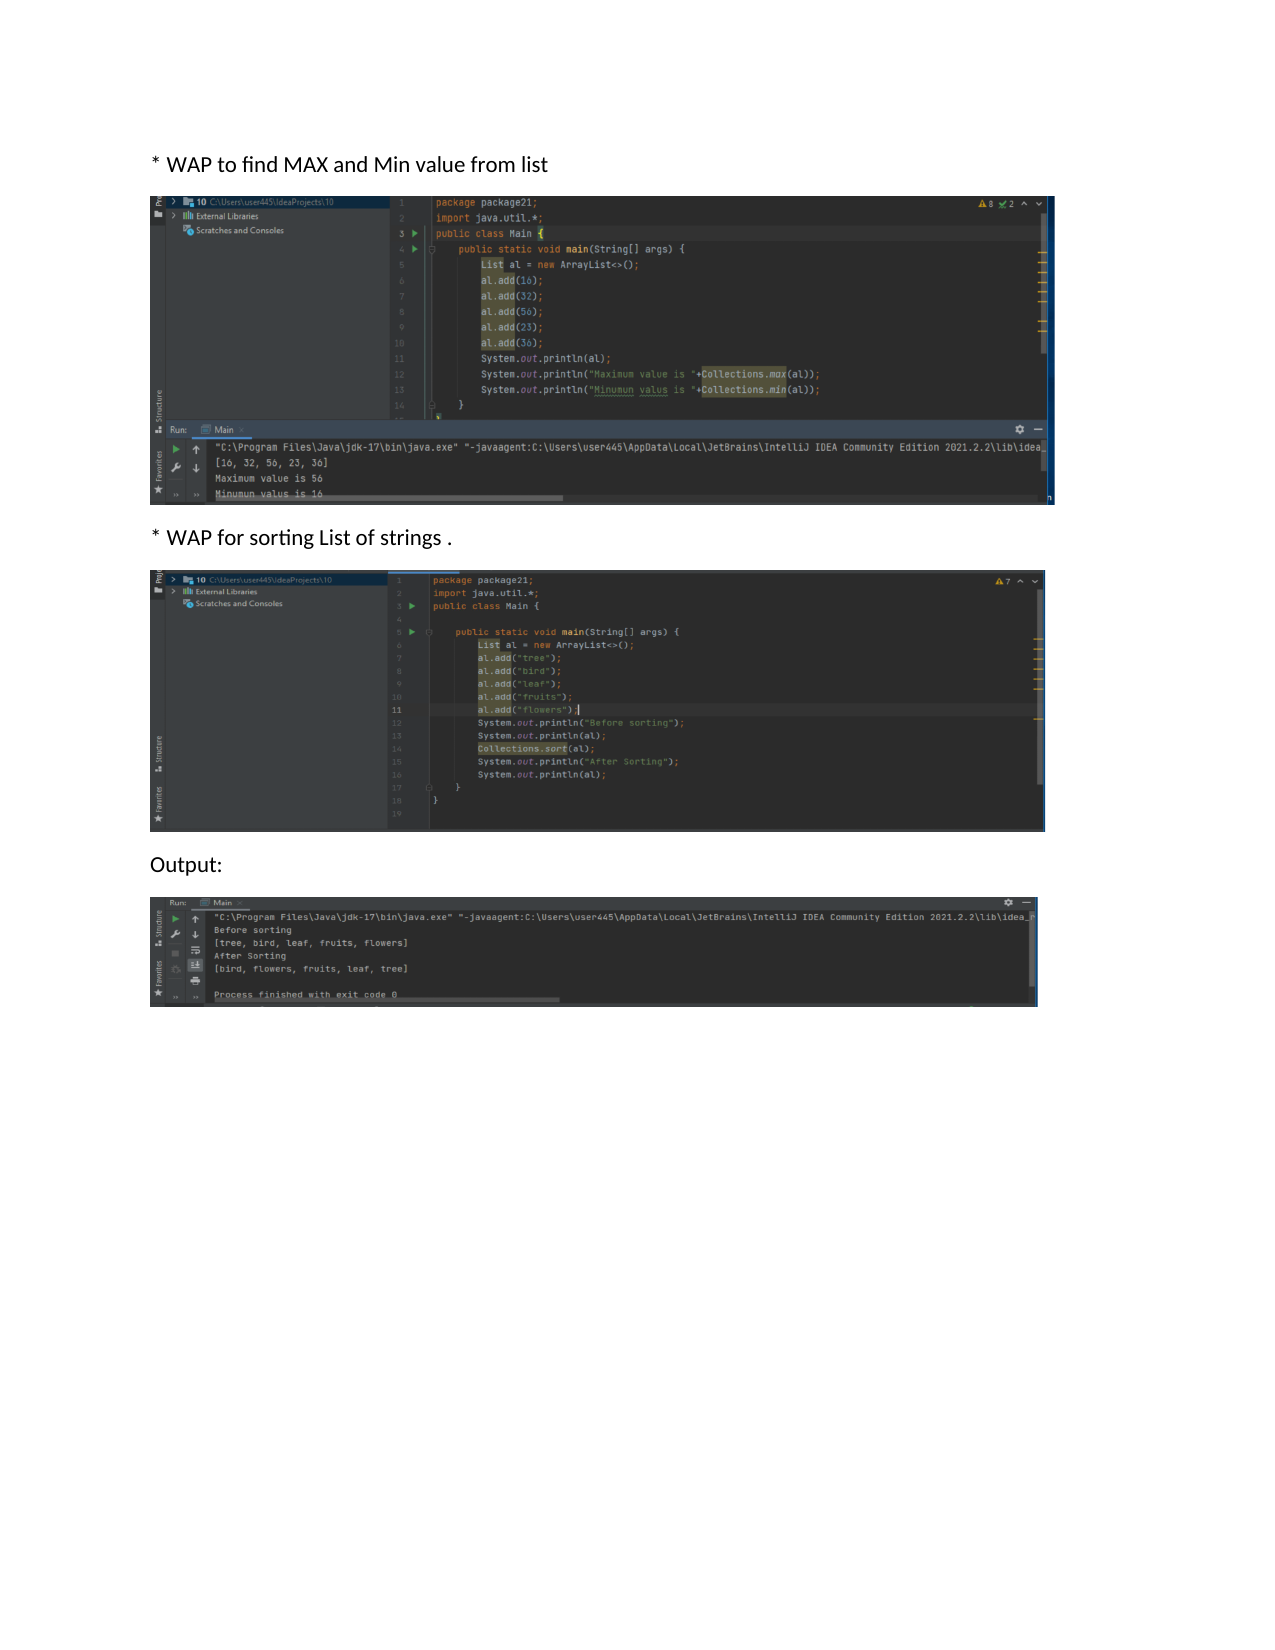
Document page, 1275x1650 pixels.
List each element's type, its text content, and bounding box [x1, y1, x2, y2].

text Output: [150, 850, 1125, 878]
text * WAP to find MAX and Min value from list [150, 150, 1125, 178]
picture [150, 897, 1038, 1007]
picture [150, 196, 1055, 505]
picture [150, 570, 1046, 832]
text * WAP for sorting List of strings . [150, 523, 1125, 552]
